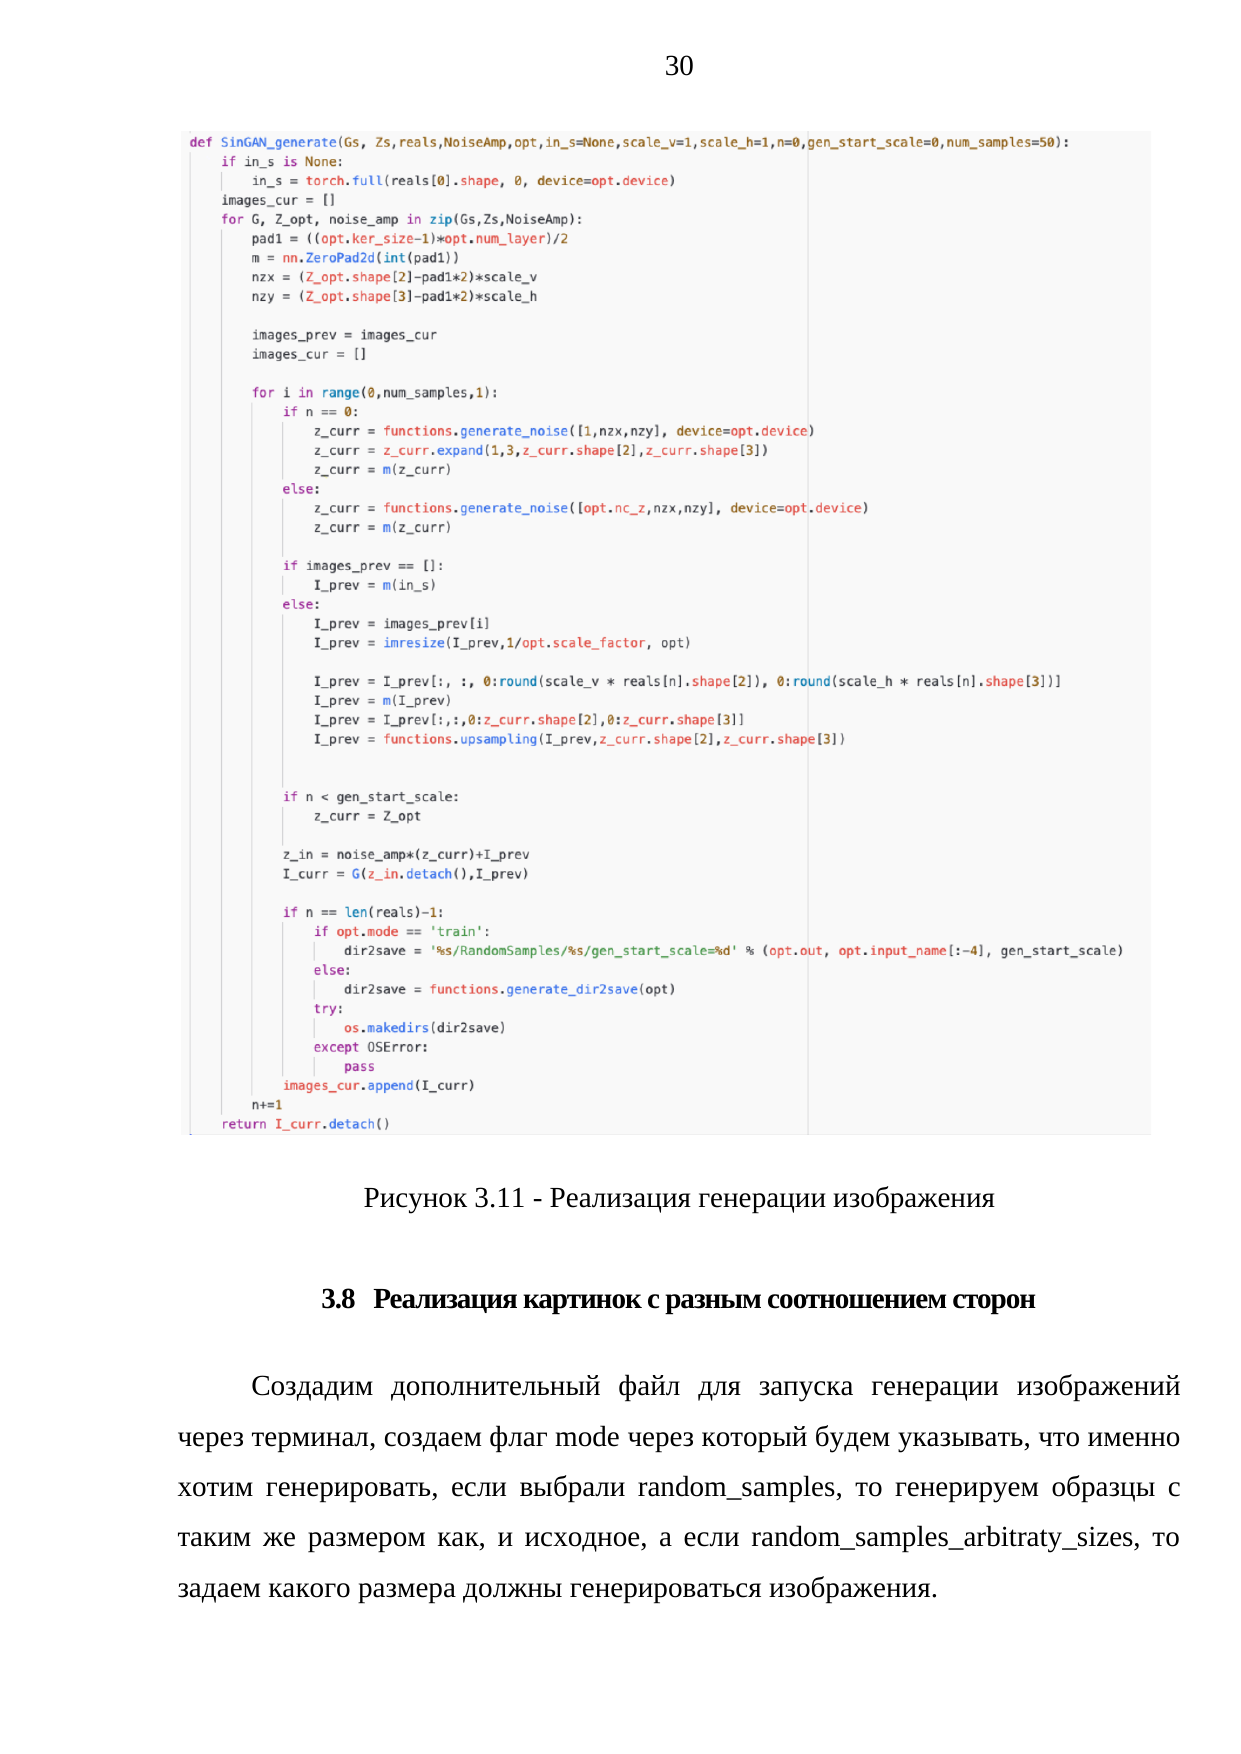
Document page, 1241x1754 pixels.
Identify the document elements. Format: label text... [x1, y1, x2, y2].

text 3.8 Реализация картинок с разным соотношением сторон [177, 1281, 1181, 1314]
text Создадим дополнительный файл для запуска генерации изображений через терминал, создаем флаг mode через который будем указывать, что именно хотим генерировать, если выбрали random_samples, то генерируем образцы с таким же размером как, и исходное, а если random_samples_arbitraty_sizes, то задаем какого размера должны генерироваться изображения. [177, 1368, 1181, 1603]
picture [177, 126, 1152, 1135]
text Рисунок 3.11 - Реализация генерации изображения [177, 1180, 1181, 1214]
